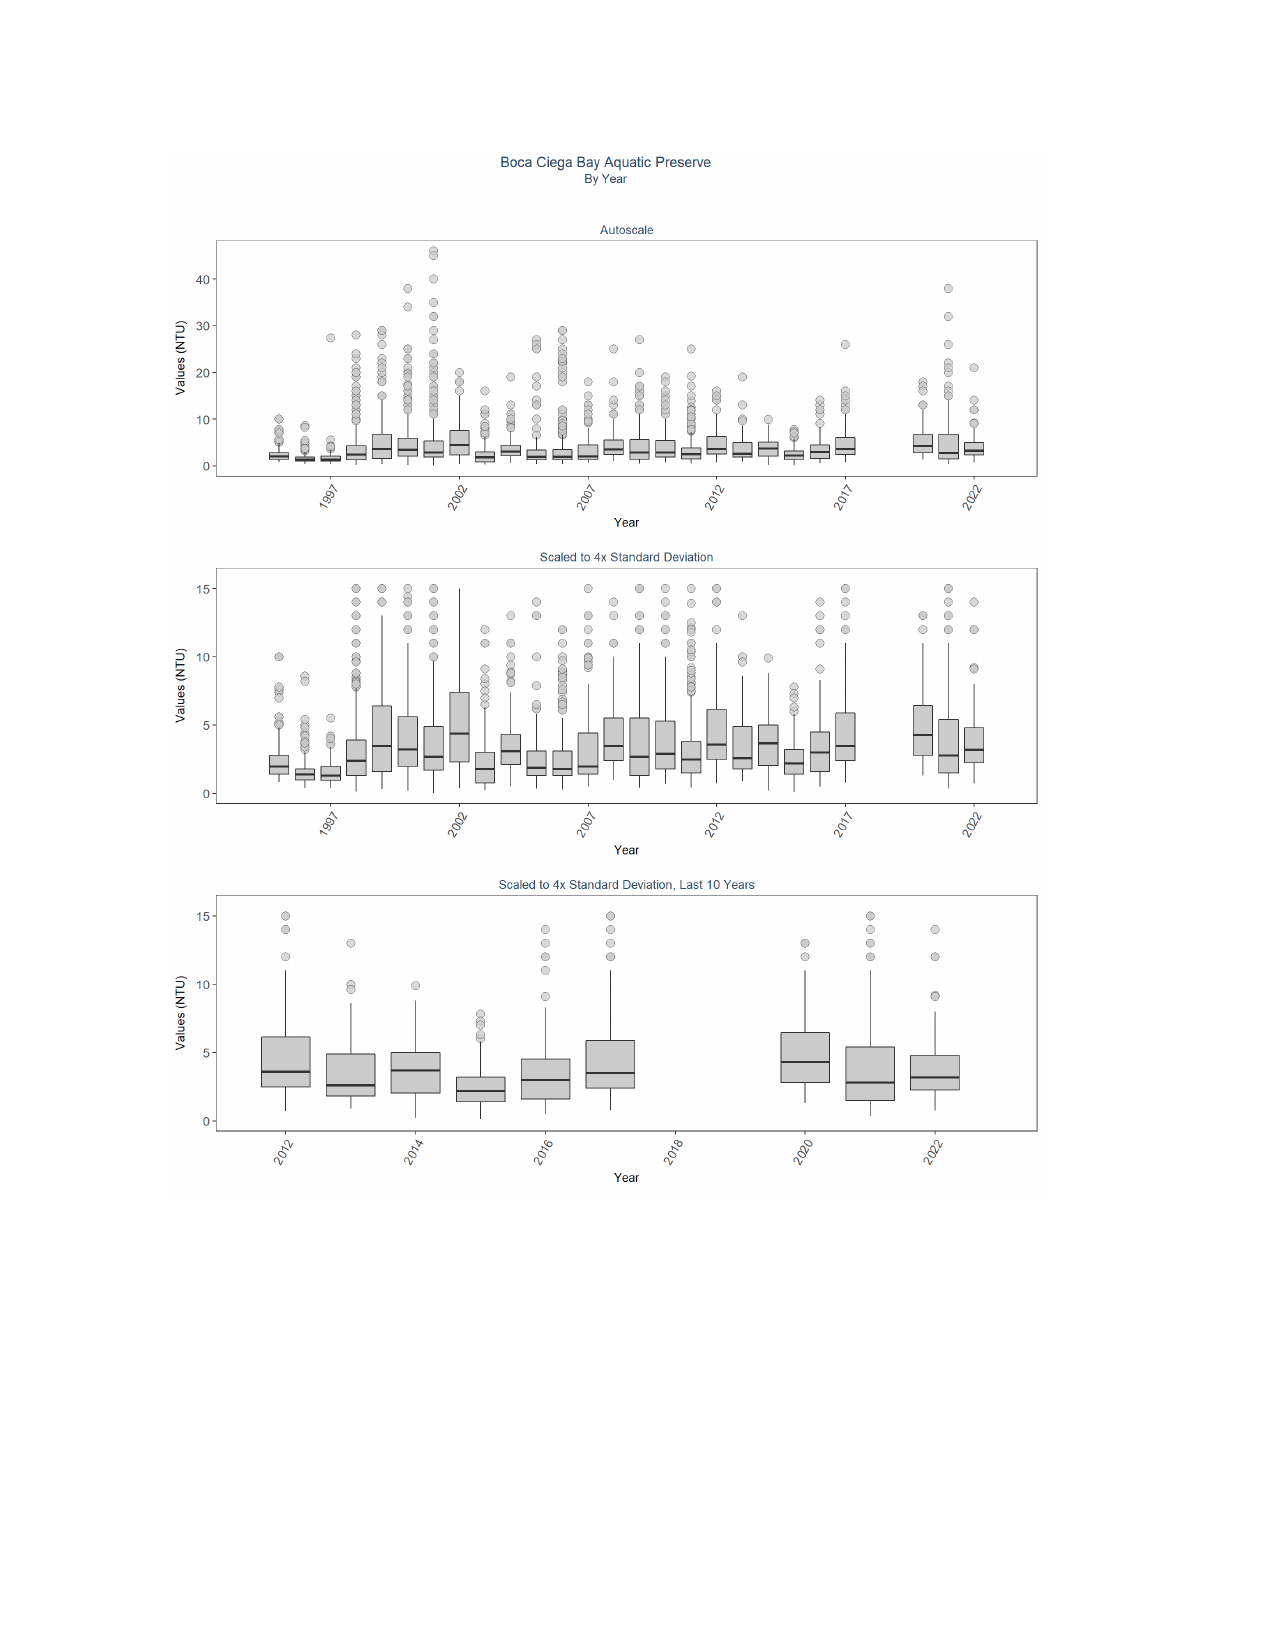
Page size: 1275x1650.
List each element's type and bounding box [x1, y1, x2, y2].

picture [168, 150, 1044, 1200]
